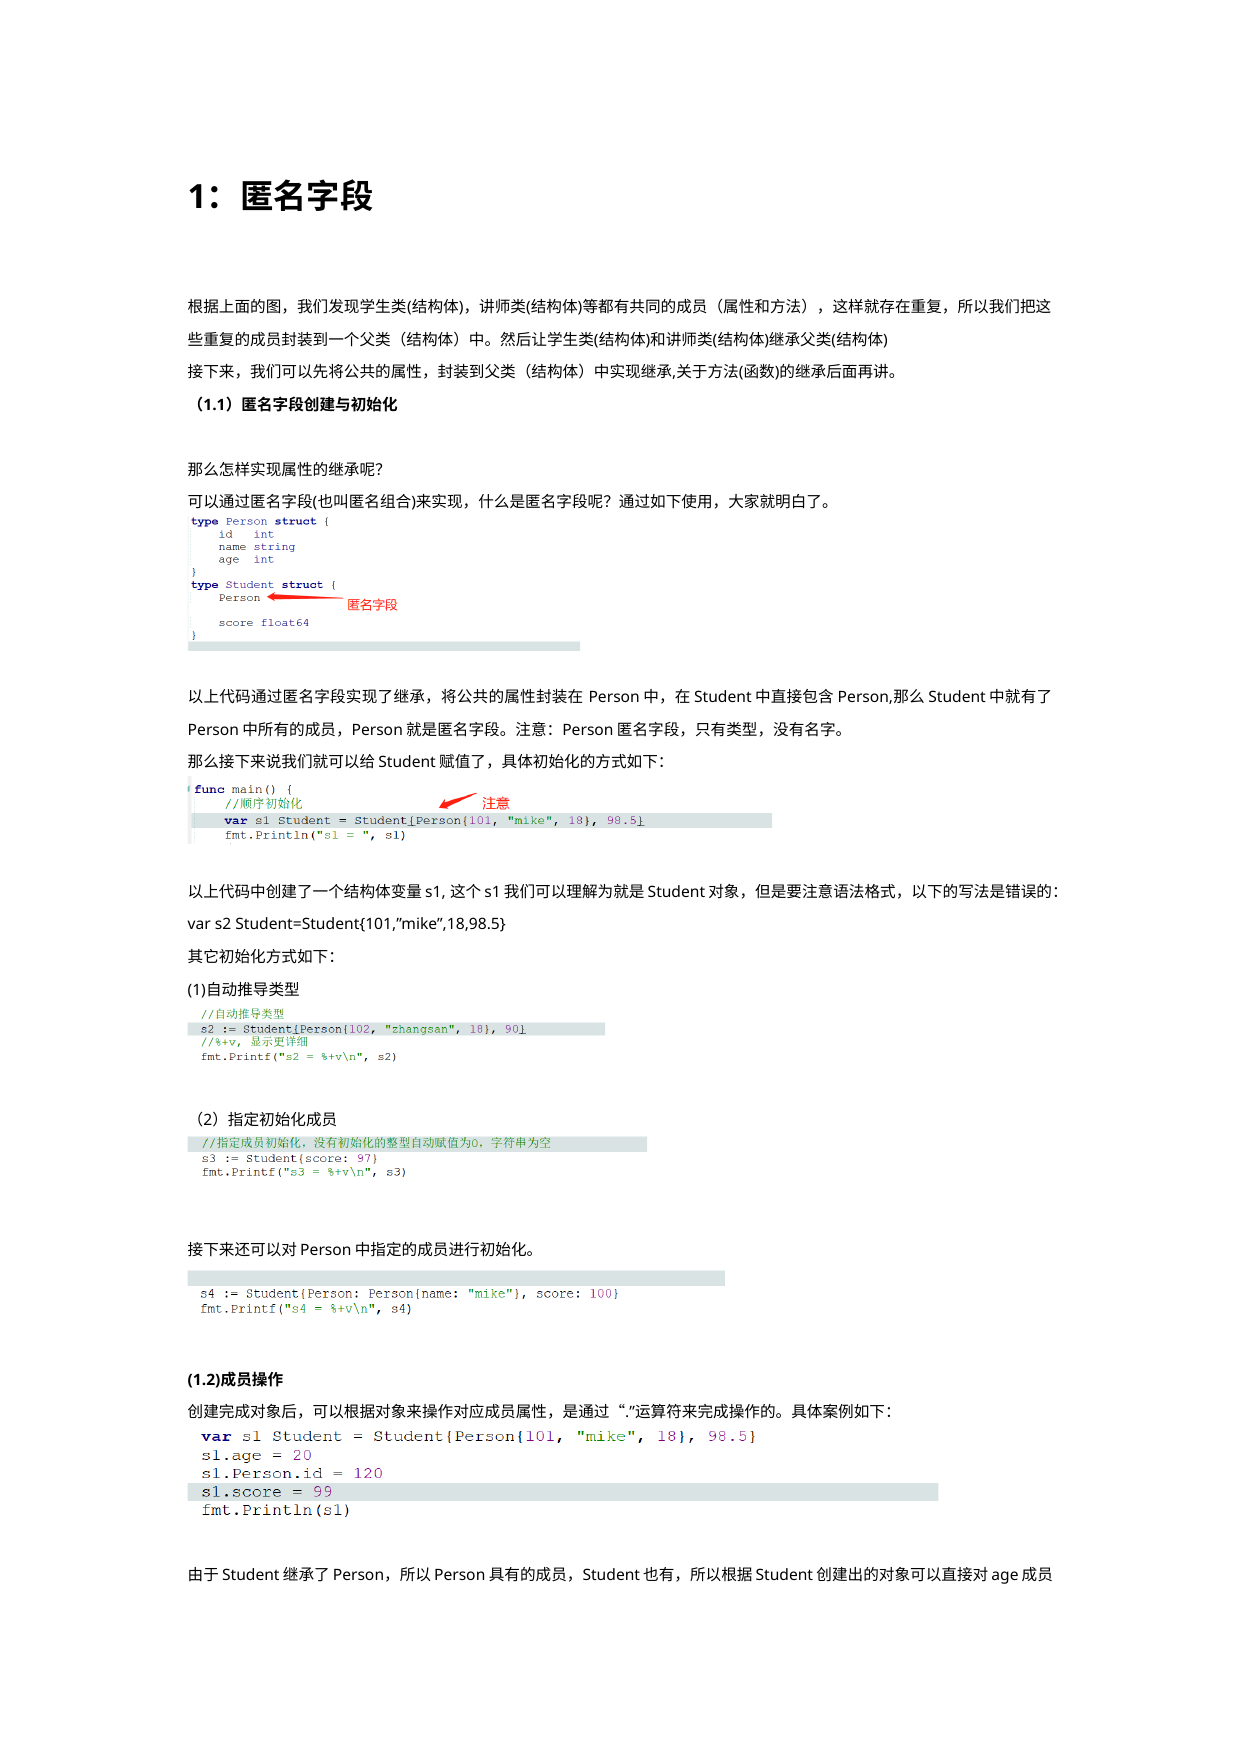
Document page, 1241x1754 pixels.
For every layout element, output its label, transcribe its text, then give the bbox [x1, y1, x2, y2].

subtitle 1：匿名字段 [187, 162, 1053, 227]
text 以上代码通过匿名字段实现了继承，将公共的属性封装在Person中，在Student中直接包含Person,那么Student中就有了Person中所有的成员，Person就是匿名字段。注意：Person匿名字段，只有类型，没有名字。 [187, 679, 1053, 744]
text 其它初始化方式如下： [187, 939, 1053, 972]
picture [187, 1264, 725, 1335]
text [187, 1557, 1053, 1589]
picture [187, 1134, 648, 1182]
text （2）指定初始化成员 [187, 1102, 1053, 1134]
text 接下来，我们可以先将公共的属性，封装到父类（结构体）中实现继承,关于方法(函数)的继承后面再讲。 [187, 354, 1053, 387]
picture [187, 1426, 939, 1532]
picture [187, 516, 580, 651]
text (1)自动推导类型 [187, 972, 1053, 1004]
text 根据上面的图，我们发现学生类(结构体)，讲师类(结构体)等都有共同的成员（属性和方法），这样就存在重复，所以我们把这些重复的成员封装到一个父类（结构体）中。然后让学生类(结构体)和讲师类(结构体)继承父类(结构体) [187, 289, 1053, 354]
text (1.2)成员操作 [187, 1362, 1053, 1394]
text 那么接下来说我们就可以给Student赋值了，具体初始化的方式如下： [187, 744, 1053, 777]
picture [187, 1004, 606, 1074]
text 那么怎样实现属性的继承呢？ [187, 452, 1053, 484]
text （1.1）匿名字段创建与初始化 [187, 387, 1053, 419]
text 接下来还可以对Person中指定的成员进行初始化。 [187, 1232, 1053, 1264]
text 创建完成对象后，可以根据对象来操作对应成员属性，是通过“.”运算符来完成操作的。具体案例如下： [187, 1394, 1053, 1427]
text 可以通过匿名字段(也叫匿名组合)来实现，什么是匿名字段呢？通过如下使用，大家就明白了。 [187, 484, 1053, 517]
text var s2 Student=Student{101,”mike”,18,98.5} [187, 907, 1053, 939]
text 以上代码中创建了一个结构体变量s1, 这个s1我们可以理解为就是Student对象，但是要注意语法格式，以下的写法是错误的： [187, 874, 1053, 907]
picture [187, 776, 773, 844]
